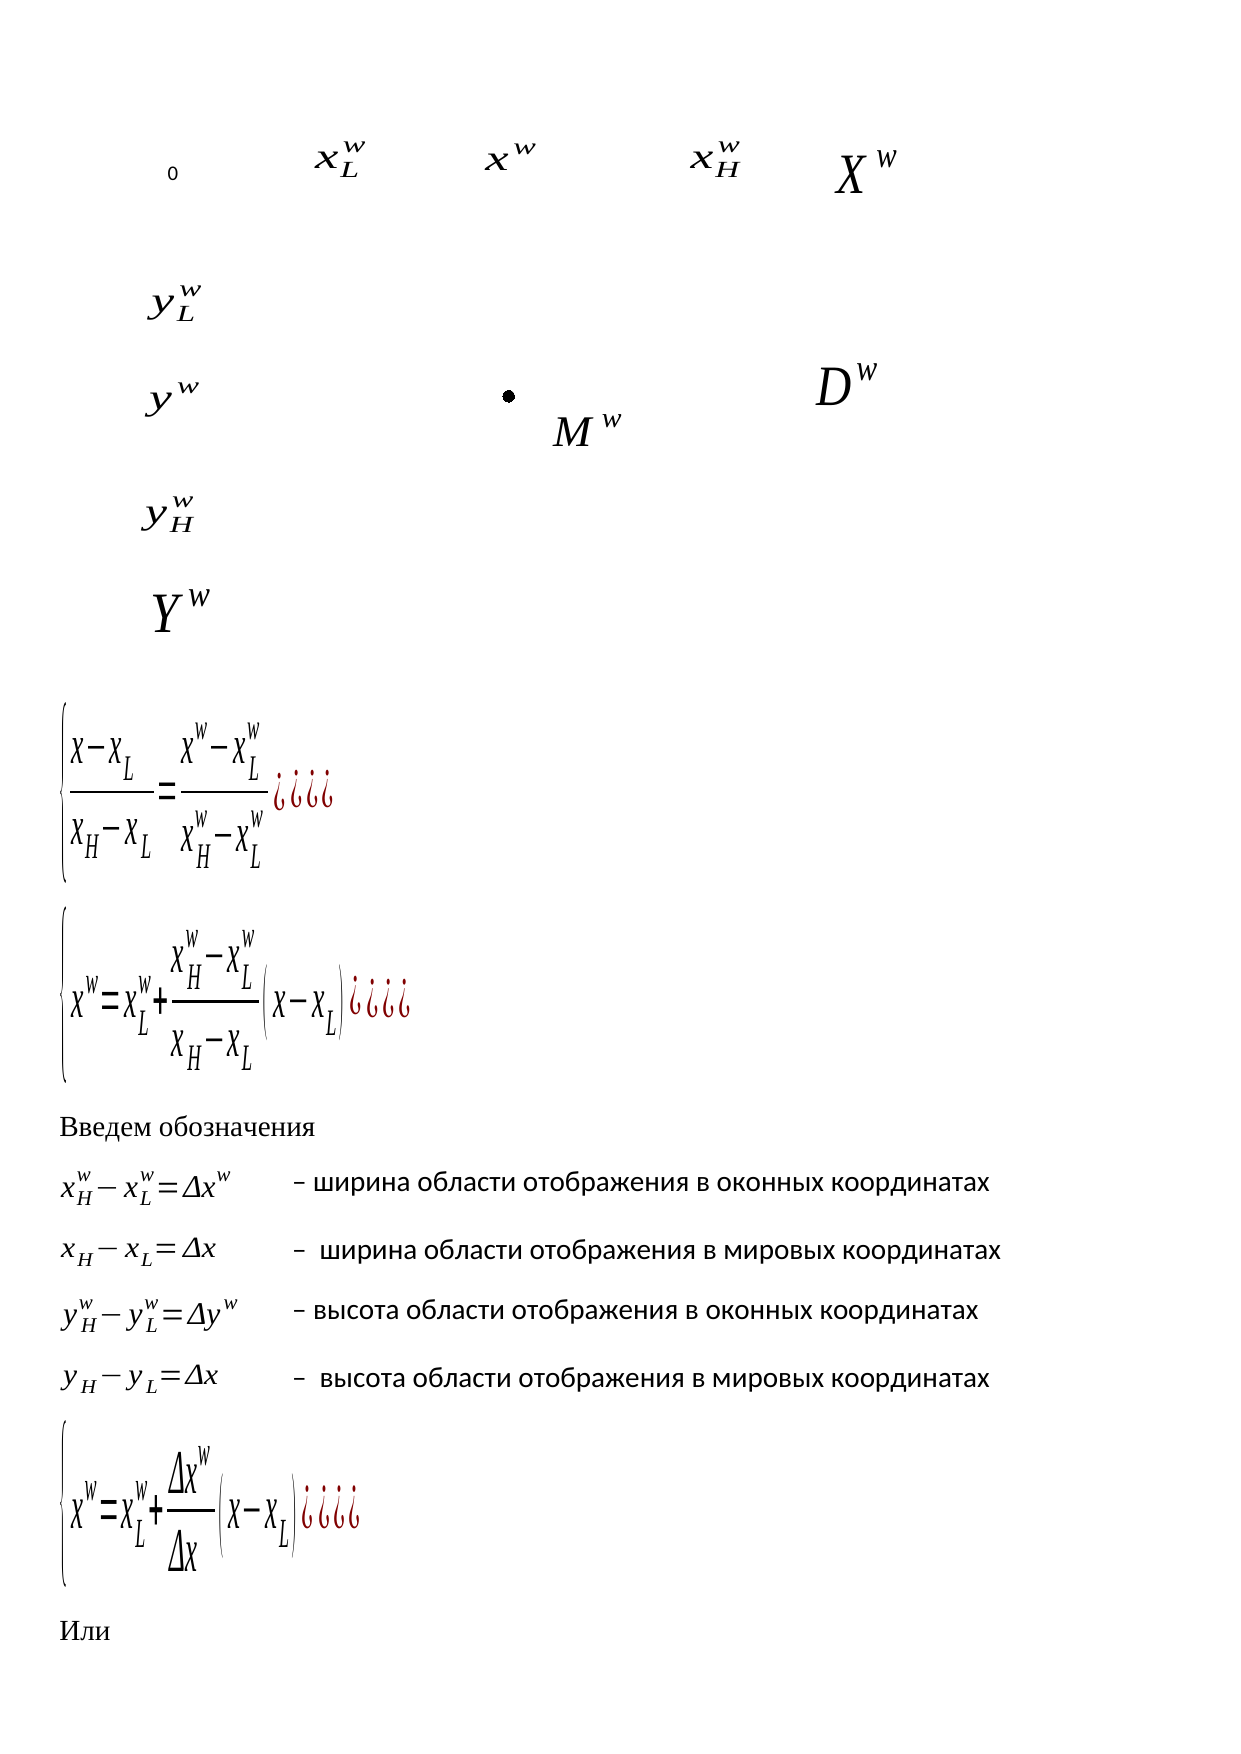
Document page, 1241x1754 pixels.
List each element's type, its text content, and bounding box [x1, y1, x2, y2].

text Введем обозначения [59, 1109, 1181, 1143]
table_cell [48, 1359, 281, 1419]
table_header [48, 1164, 281, 1231]
table_cell [48, 1231, 281, 1291]
text Или [59, 1613, 1181, 1647]
table_cell – высота области отображения в мировых координатах [281, 1359, 1074, 1419]
table_cell [48, 1291, 281, 1359]
table_cell – ширина области отображения в мировых координатах [281, 1231, 1074, 1291]
table_header – ширина области отображения в оконных координатах [281, 1164, 1074, 1231]
table_cell – высота области отображения в оконных координатах [281, 1291, 1074, 1359]
